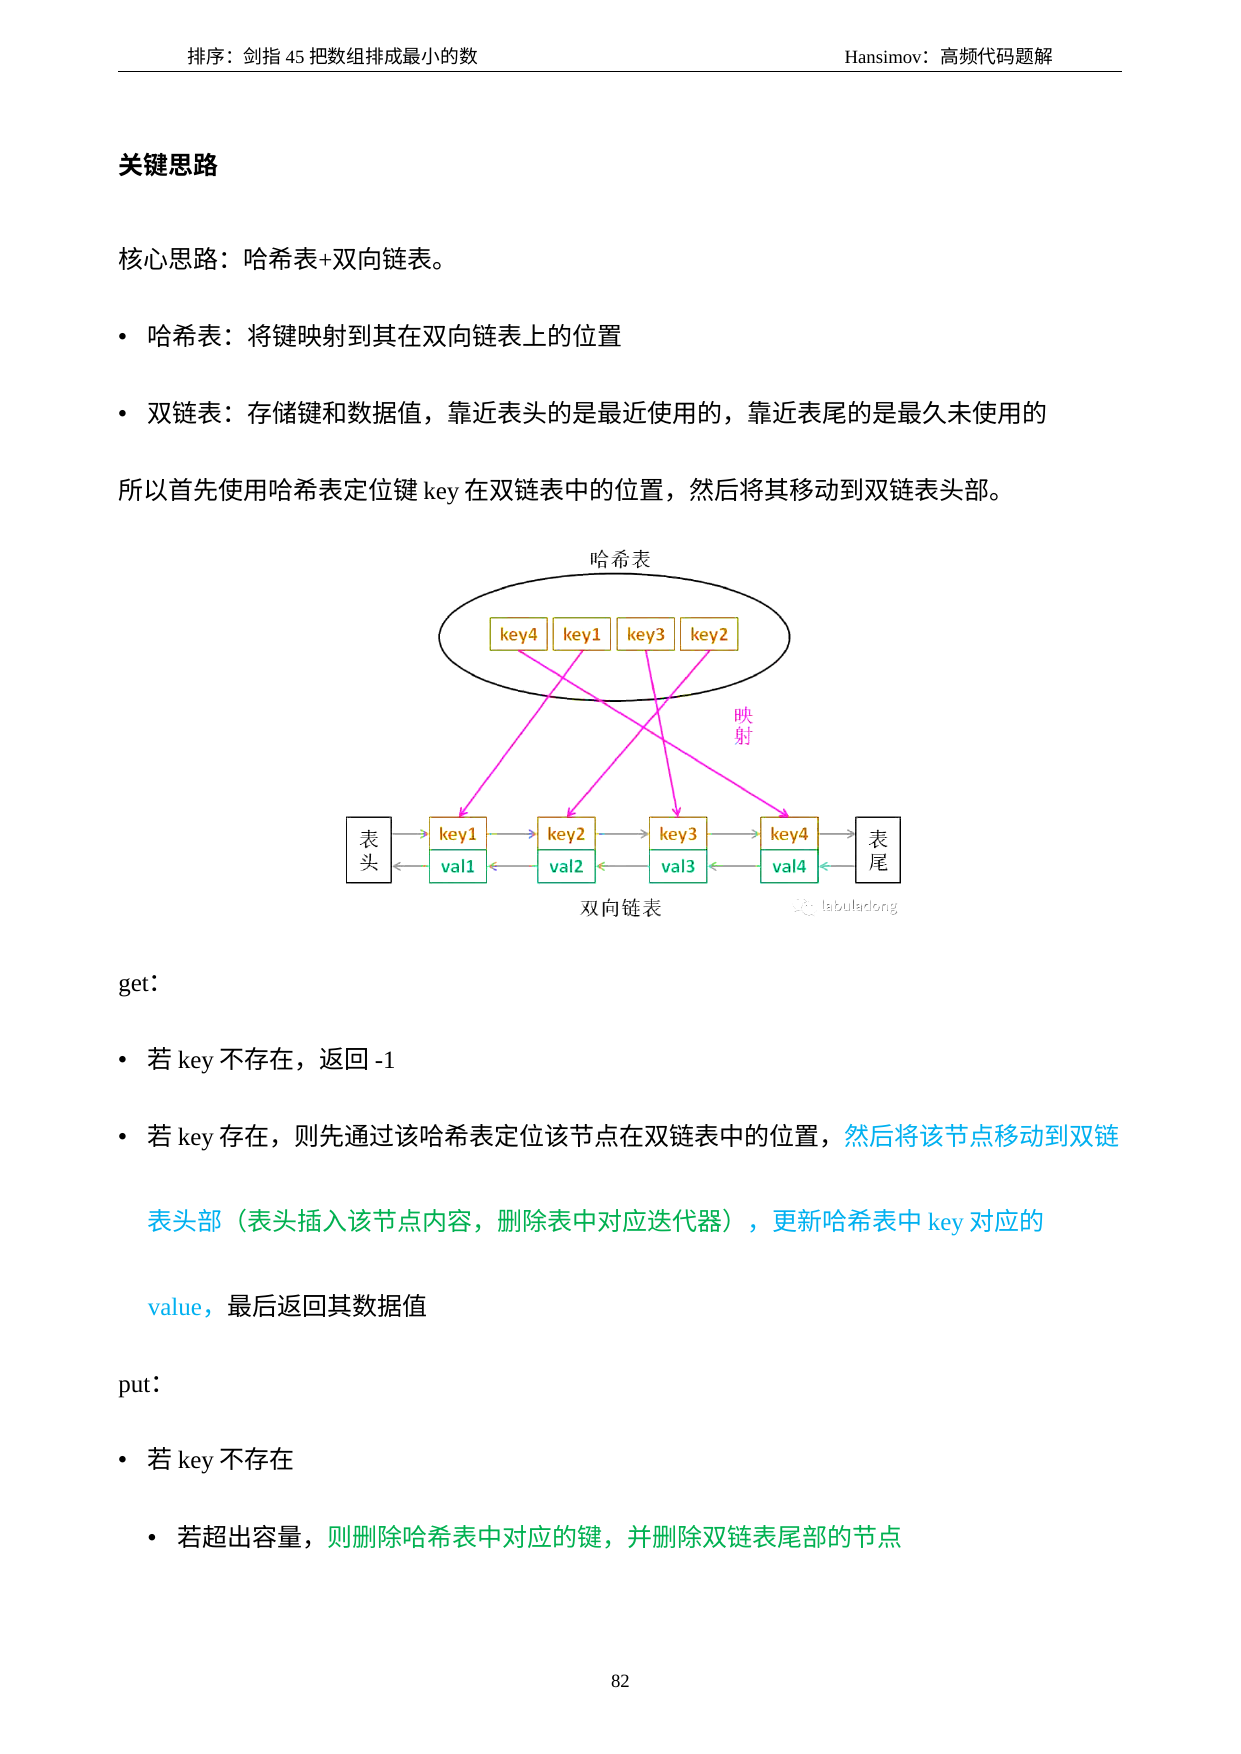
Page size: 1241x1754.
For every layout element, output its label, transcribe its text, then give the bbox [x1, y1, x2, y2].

text 若超出容量，则删除哈希表中对应的键，并删除双链表尾部的节点 [148, 1501, 1122, 1569]
text 若key存在，则先通过该哈希表定位该节点在双链表中的位置，然后将该节点移动到双链表头部（表头插入该节点内容，删除表中对应迭代器），更新哈希表中key对应的value，最后返回其数据值 [118, 1100, 1122, 1338]
text get： [118, 946, 1122, 1014]
text 哈希表：将键映射到其在双向链表上的位置 [118, 301, 1122, 369]
picture [324, 531, 916, 933]
text 核心思路：哈希表+双向链表。 [118, 224, 1122, 292]
text 若key不存在 [118, 1424, 1122, 1492]
text put： [118, 1347, 1122, 1415]
text 若key不存在，返回 -1 [118, 1023, 1122, 1091]
text 双链表：存储键和数据值，靠近表头的是最近使用的，靠近表尾的是最久未使用的 [118, 378, 1122, 446]
subtitle 关键思路 [118, 130, 1097, 198]
text 所以首先使用哈希表定位键key在双链表中的位置，然后将其移动到双链表头部。 [118, 455, 1122, 523]
